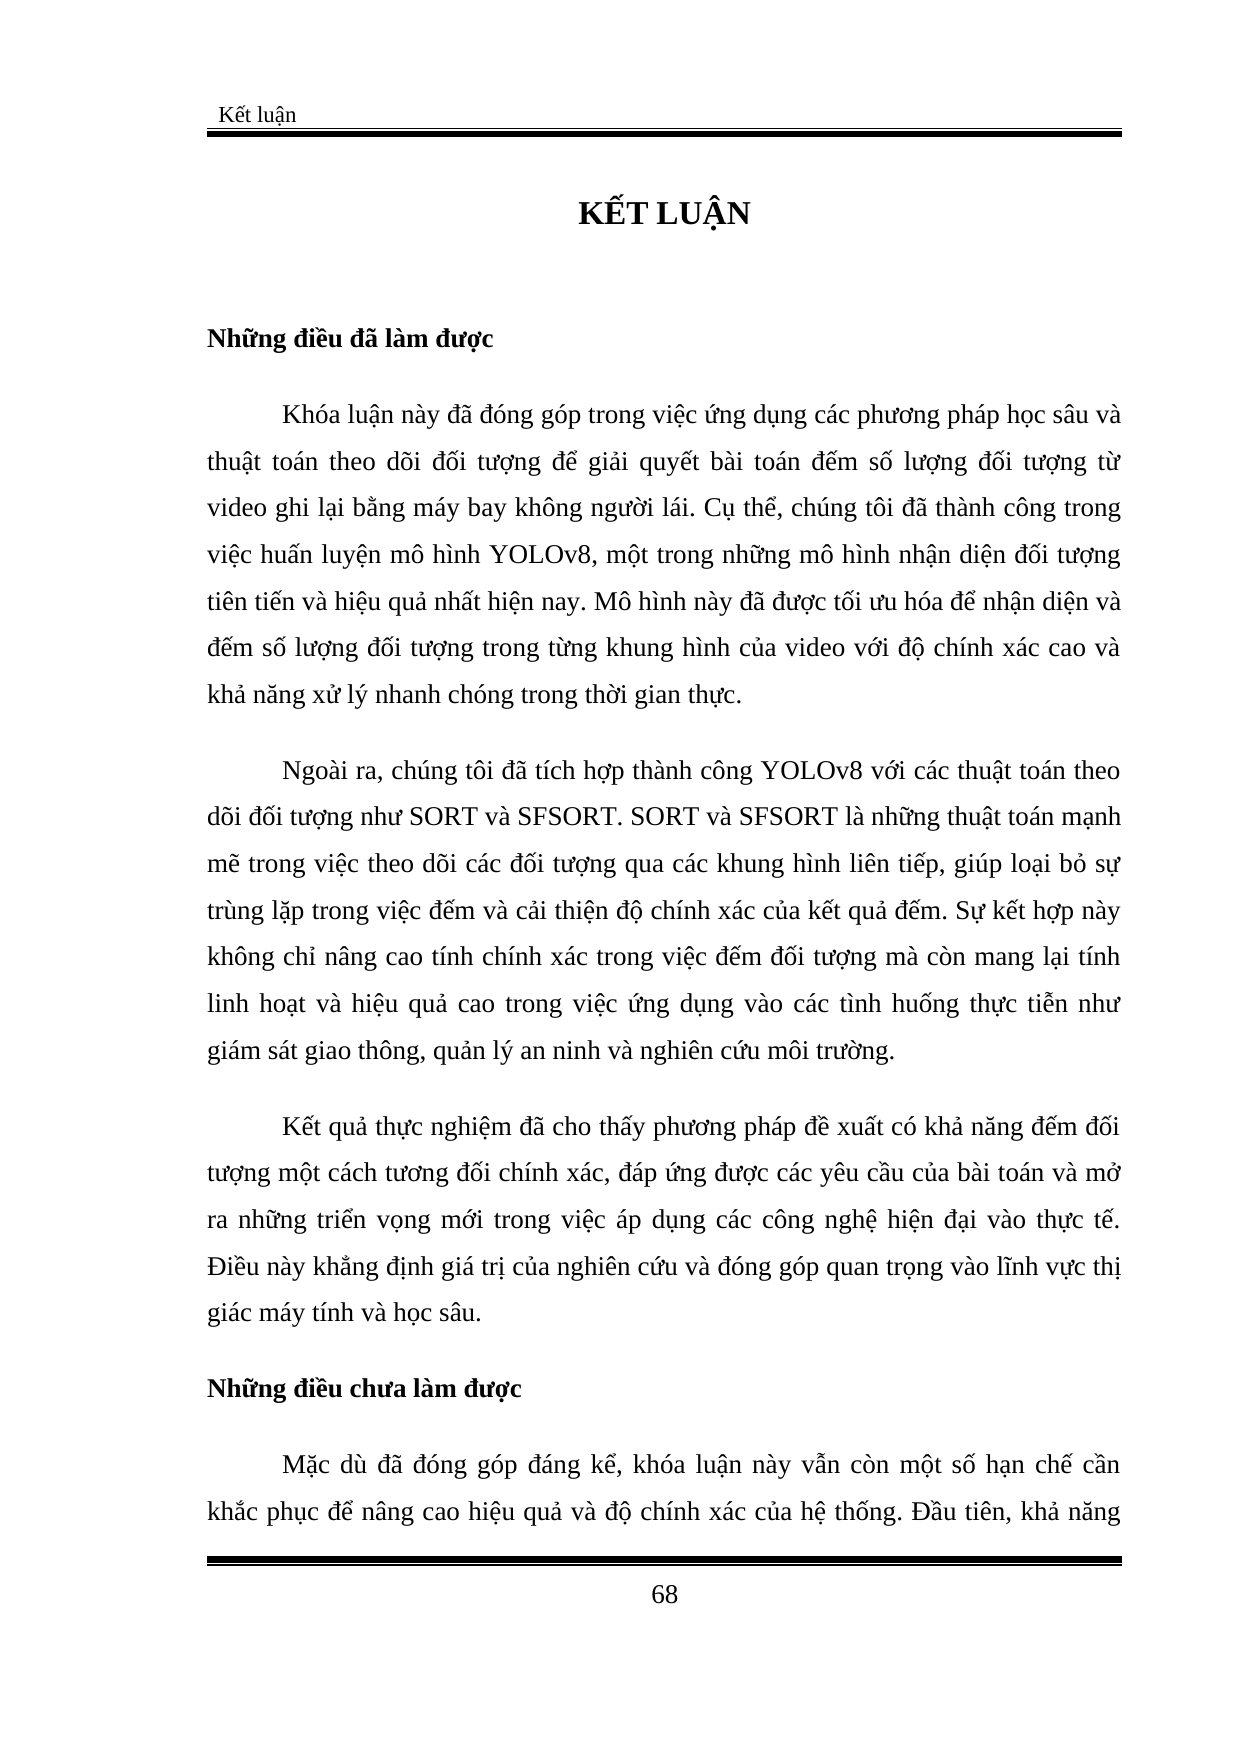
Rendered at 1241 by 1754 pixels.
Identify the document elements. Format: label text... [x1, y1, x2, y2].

text Kết quả thực nghiệm đã cho thấy phương pháp đề xuất có khả năng đếm đối tượng một cách tương đối chính xác, đáp ứng được các yêu cầu của bài toán và mở ra những triển vọng mới trong việc áp dụng các công nghệ hiện đại vào thực tế. Điều này khẳng định giá trị của nghiên cứu và đóng góp quan trọng vào lĩnh vực thị giác máy tính và học sâu. [207, 1110, 1122, 1327]
text Khóa luận này đã đóng góp trong việc ứng dụng các phương pháp học sâu và thuật toán theo dõi đối tượng để giải quyết bài toán đếm số lượng đối tượng từ video ghi lại bằng máy bay không người lái. Cụ thể, chúng tôi đã thành công trong việc huấn luyện mô hình YOLOv8, một trong những mô hình nhận diện đối tượng tiên tiến và hiệu quả nhất hiện nay. Mô hình này đã được tối ưu hóa để nhận diện và đếm số lượng đối tượng trong từng khung hình của video với độ chính xác cao và khả năng xử lý nhanh chóng trong thời gian thực. [207, 398, 1122, 709]
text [207, 1448, 1122, 1526]
text Những điều đã làm được [207, 322, 1122, 353]
text Những điều chưa làm được [207, 1372, 1122, 1403]
text KẾT LUẬN [207, 193, 1122, 231]
text Ngoài ra, chúng tôi đã tích hợp thành công YOLOv8 với các thuật toán theo dõi đối tượng như SORT và SFSORT. SORT và SFSORT là những thuật toán mạnh mẽ trong việc theo dõi các đối tượng qua các khung hình liên tiếp, giúp loại bỏ sự trùng lặp trong việc đếm và cải thiện độ chính xác của kết quả đếm. Sự kết hợp này không chỉ nâng cao tính chính xác trong việc đếm đối tượng mà còn mang lại tính linh hoạt và hiệu quả cao trong việc ứng dụng vào các tình huống thực tiễn như giám sát giao thông, quản lý an ninh và nghiên cứu môi trường. [207, 754, 1122, 1065]
